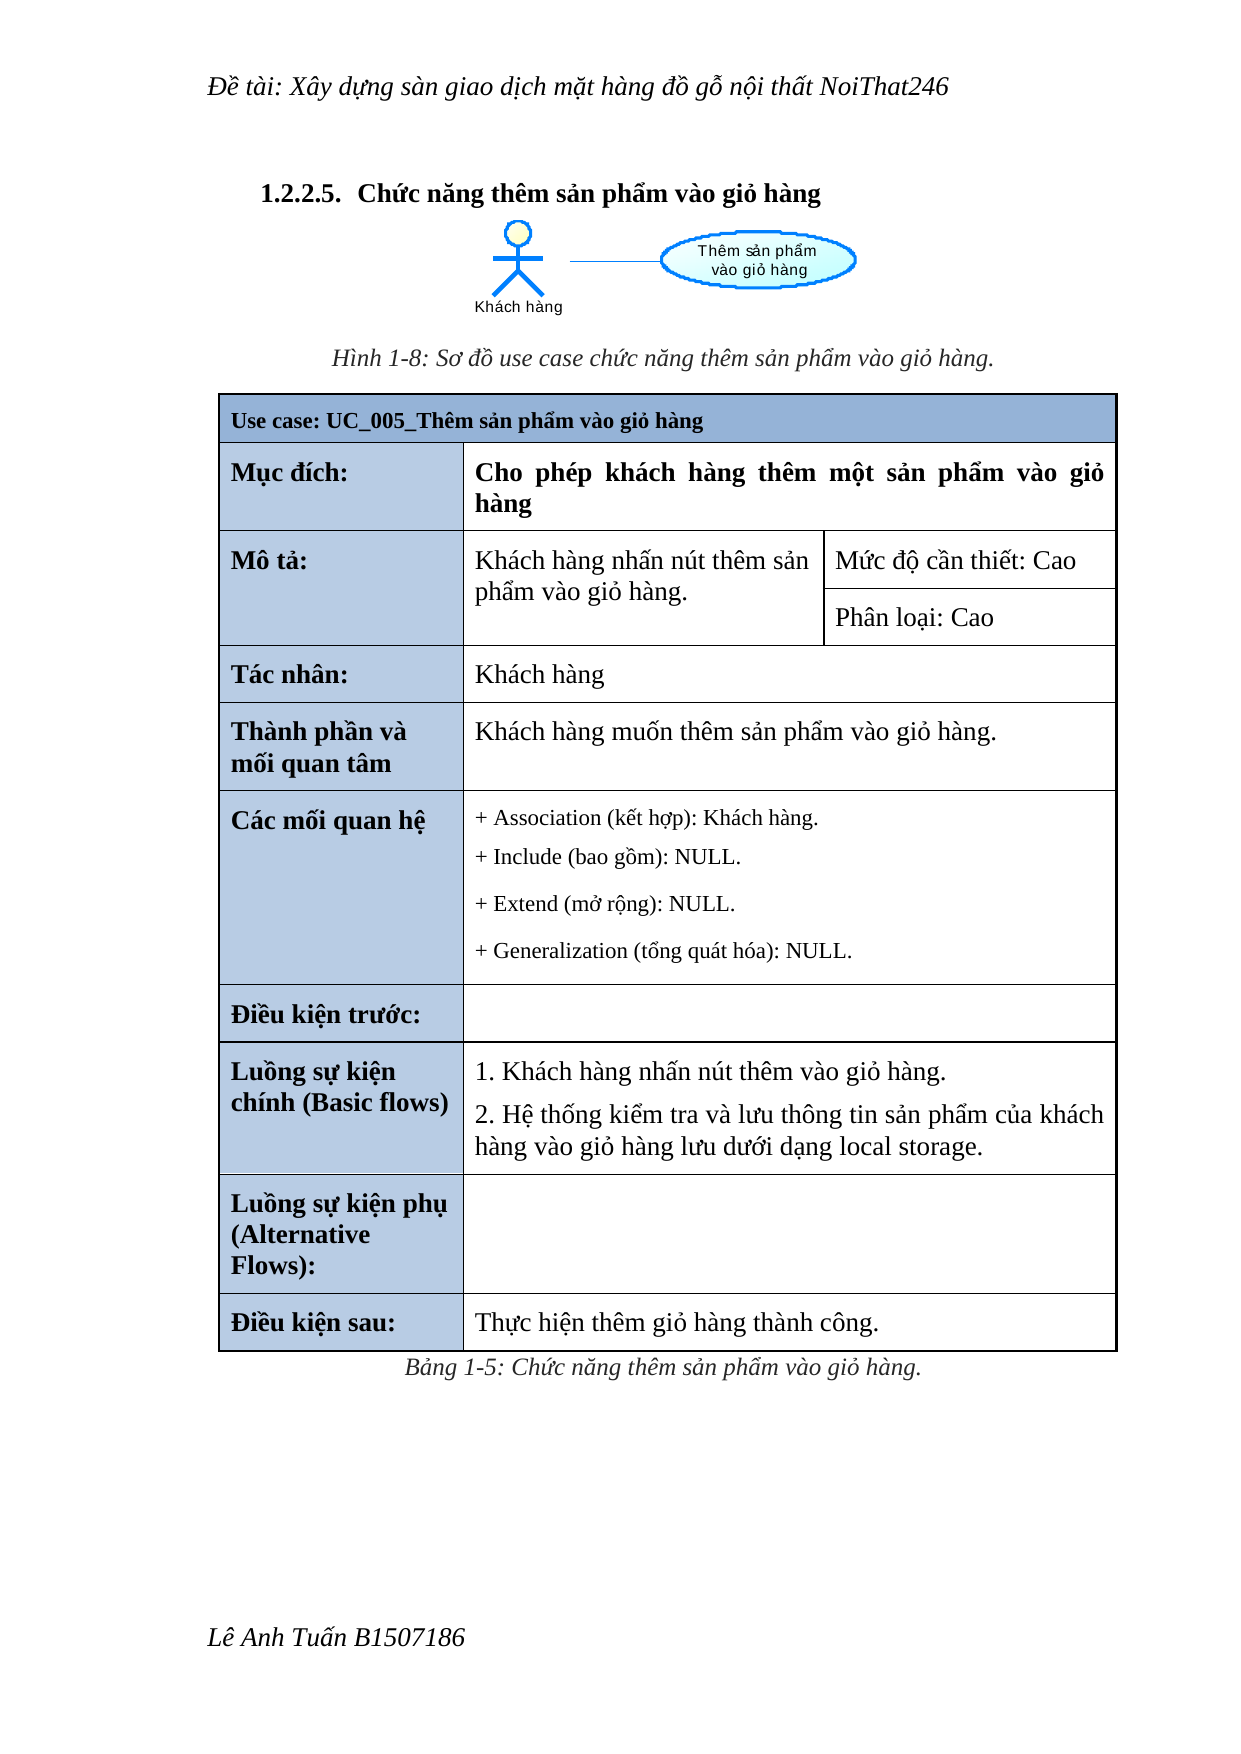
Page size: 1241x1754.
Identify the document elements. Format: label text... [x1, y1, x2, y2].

table_cell Luồng sự kiện phụ (Alternative Flows): [220, 1175, 463, 1293]
table_cell [464, 985, 1115, 1041]
table_cell Luồng sự kiện chính (Basic flows) [220, 1043, 463, 1173]
table_cell Mức độ cần thiết: Cao [825, 531, 1115, 588]
table_cell + Association (kết hợp): Khách hàng. + Include (bao gồm): NULL. + Extend (mở rộng): NULL. + Generalization (tổng quát hóa): NULL. [464, 791, 1115, 984]
table_cell Mô tả: [220, 531, 463, 645]
table_cell Điều kiện sau: [220, 1294, 463, 1350]
table_cell Khách hàng muốn thêm sản phẩm vào giỏ hàng. [464, 703, 1115, 790]
text Bảng 1-5: Chức năng thêm sản phẩm vào giỏ hàng. [207, 1352, 1122, 1381]
table_cell Khách hàng nhấn nút thêm sản phẩm vào giỏ hàng. [464, 531, 823, 645]
text Hình 1-8: Sơ đồ use case chức năng thêm sản phẩm vào giỏ hàng. [207, 343, 1122, 372]
table_cell Khách hàng [464, 646, 1115, 702]
subtitle Chức năng thêm sản phẩm vào giỏ hàng [301, 177, 1122, 208]
table_cell 1. Khách hàng nhấn nút thêm vào giỏ hàng. 2. Hệ thống kiểm tra và lưu thông tin sản phẩm của khách hàng vào giỏ hàng lưu dưới dạng local storage. [464, 1043, 1115, 1173]
table_cell Điều kiện trước: [220, 985, 463, 1041]
table_cell Các mối quan hệ [220, 791, 463, 984]
table_cell [464, 1175, 1115, 1293]
table_cell Thực hiện thêm giỏ hàng thành công. [464, 1294, 1115, 1350]
table_header Use case: UC_005_Thêm sản phẩm vào giỏ hàng [220, 395, 1115, 442]
table_cell Tác nhân: [220, 646, 463, 702]
table_cell Phân loại: Cao [825, 589, 1115, 645]
table_cell Mục đích: [220, 443, 463, 530]
table_cell Thành phần và mối quan tâm [220, 703, 463, 790]
table_cell Cho phép khách hàng thêm một sản phẩm vào giỏ hàng [464, 443, 1115, 530]
